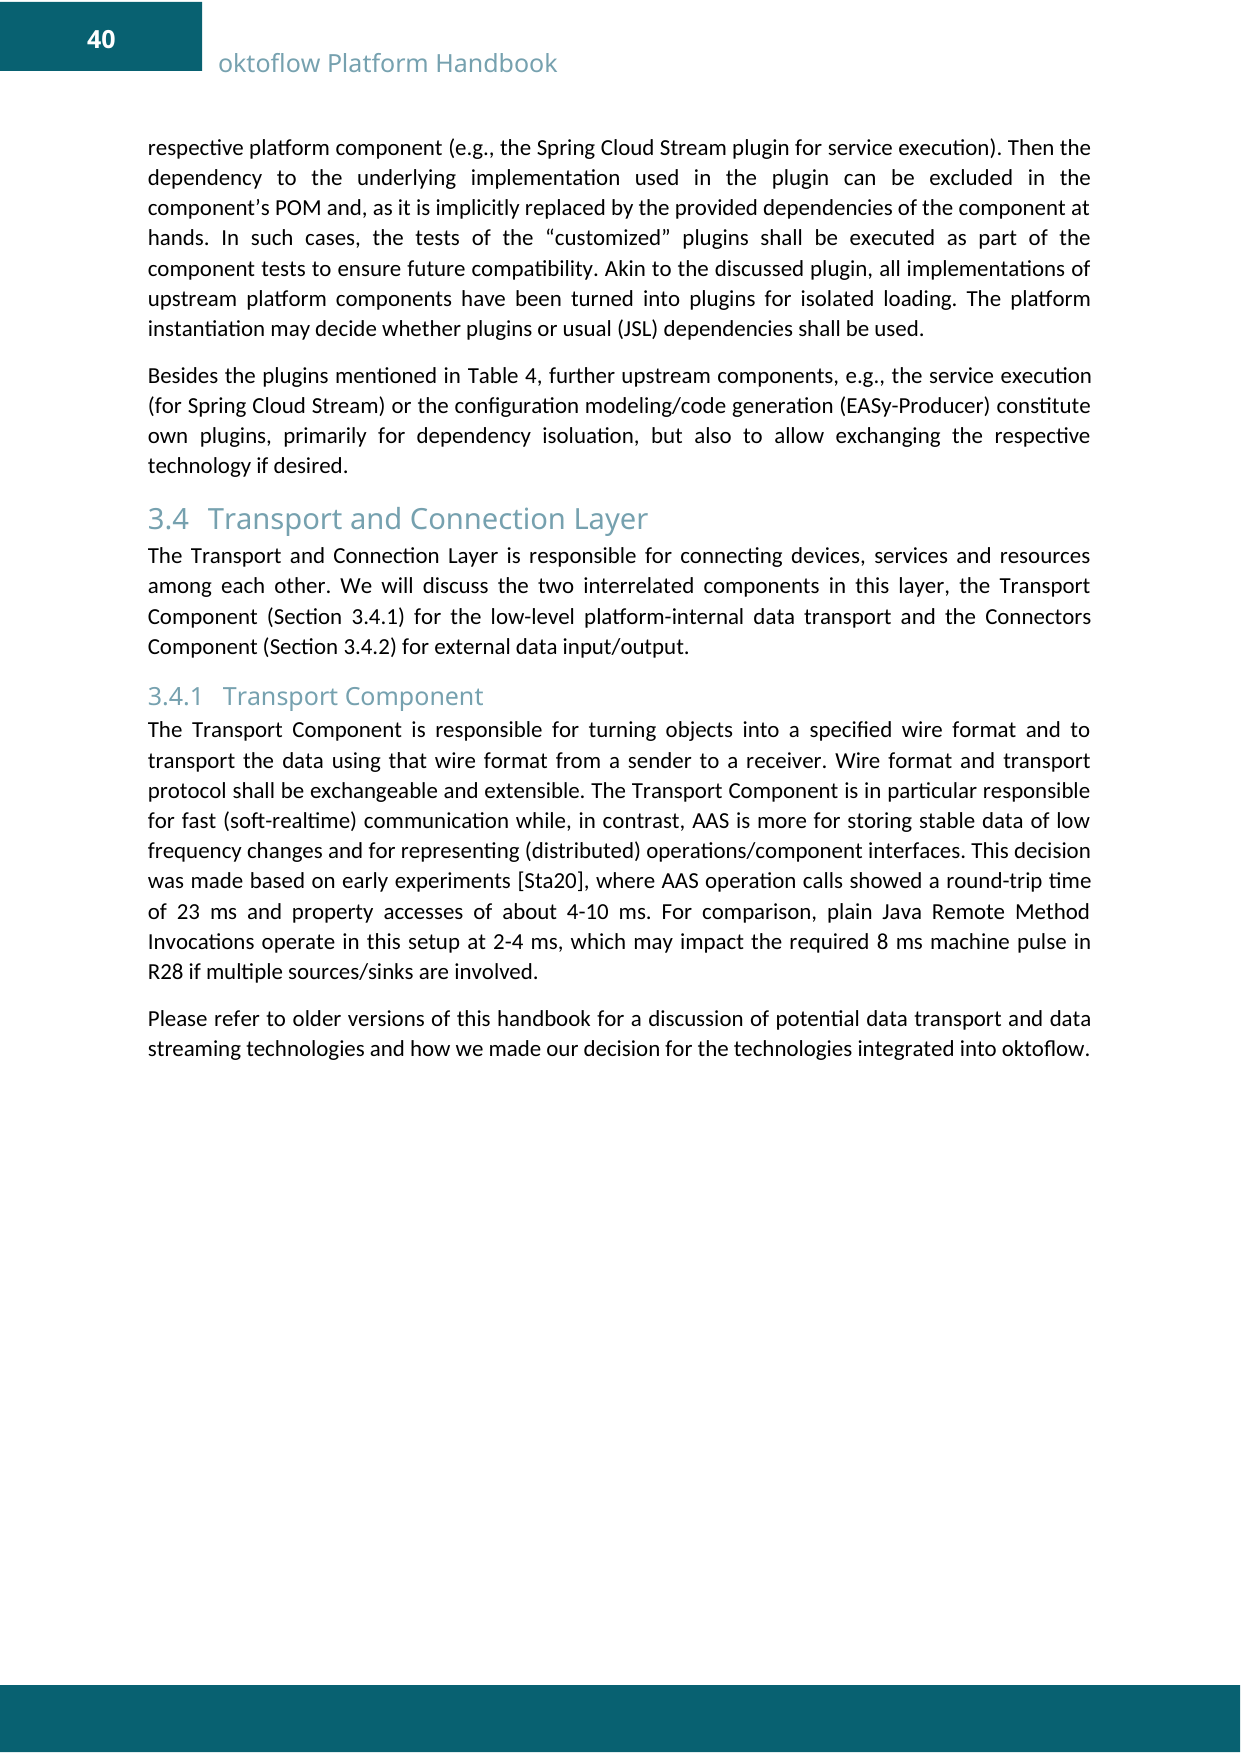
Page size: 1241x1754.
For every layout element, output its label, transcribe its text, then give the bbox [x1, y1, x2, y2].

text Please refer to older versions of this handbook for a discussion of potential data transport and data streaming technologies and how we made our decision for the technologies integrated into oktoflow. [148, 1004, 1093, 1062]
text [148, 133, 1093, 342]
text The Transport and Connection Layer is responsible for connecting devices, services and resources among each other. We will discuss the two interrelated components in this layer, the Transport Component (Section 3.4.1) for the low-level platform-internal data transport and the Connectors Component (Section 3.4.2) for external data input/output. [148, 541, 1093, 660]
text The Transport Component is responsible for turning objects into a specified wire format and to transport the data using that wire format from a sender to a receiver. Wire format and transport protocol shall be exchangeable and extensible. The Transport Component is in particular responsible for fast (soft-realtime) communication while, in contrast, AAS is more for storing stable data of low frequency changes and for representing (distributed) operations/component interfaces. This decision was made based on early experiments [Sta20], where AAS operation calls showed a round-trip time of 23 ms and property accesses of about 4-10 ms. For comparison, plain Java Remote Method Invocations operate in this setup at 2-4 ms, which may impact the required 8 ms machine pulse in R28 if multiple sources/sinks are involved. [148, 716, 1093, 985]
subtitle Transport and Connection Layer [148, 498, 1093, 538]
subtitle Transport Component [148, 679, 1093, 713]
text Besides the plugins mentioned in Table 4, further upstream components, e.g., the service execution (for Spring Cloud Stream) or the configuration modeling/code generation (EASy-Producer) constitute own plugins, primarily for dependency isoluation, but also to allow exchanging the respective technology if desired. [148, 361, 1093, 480]
